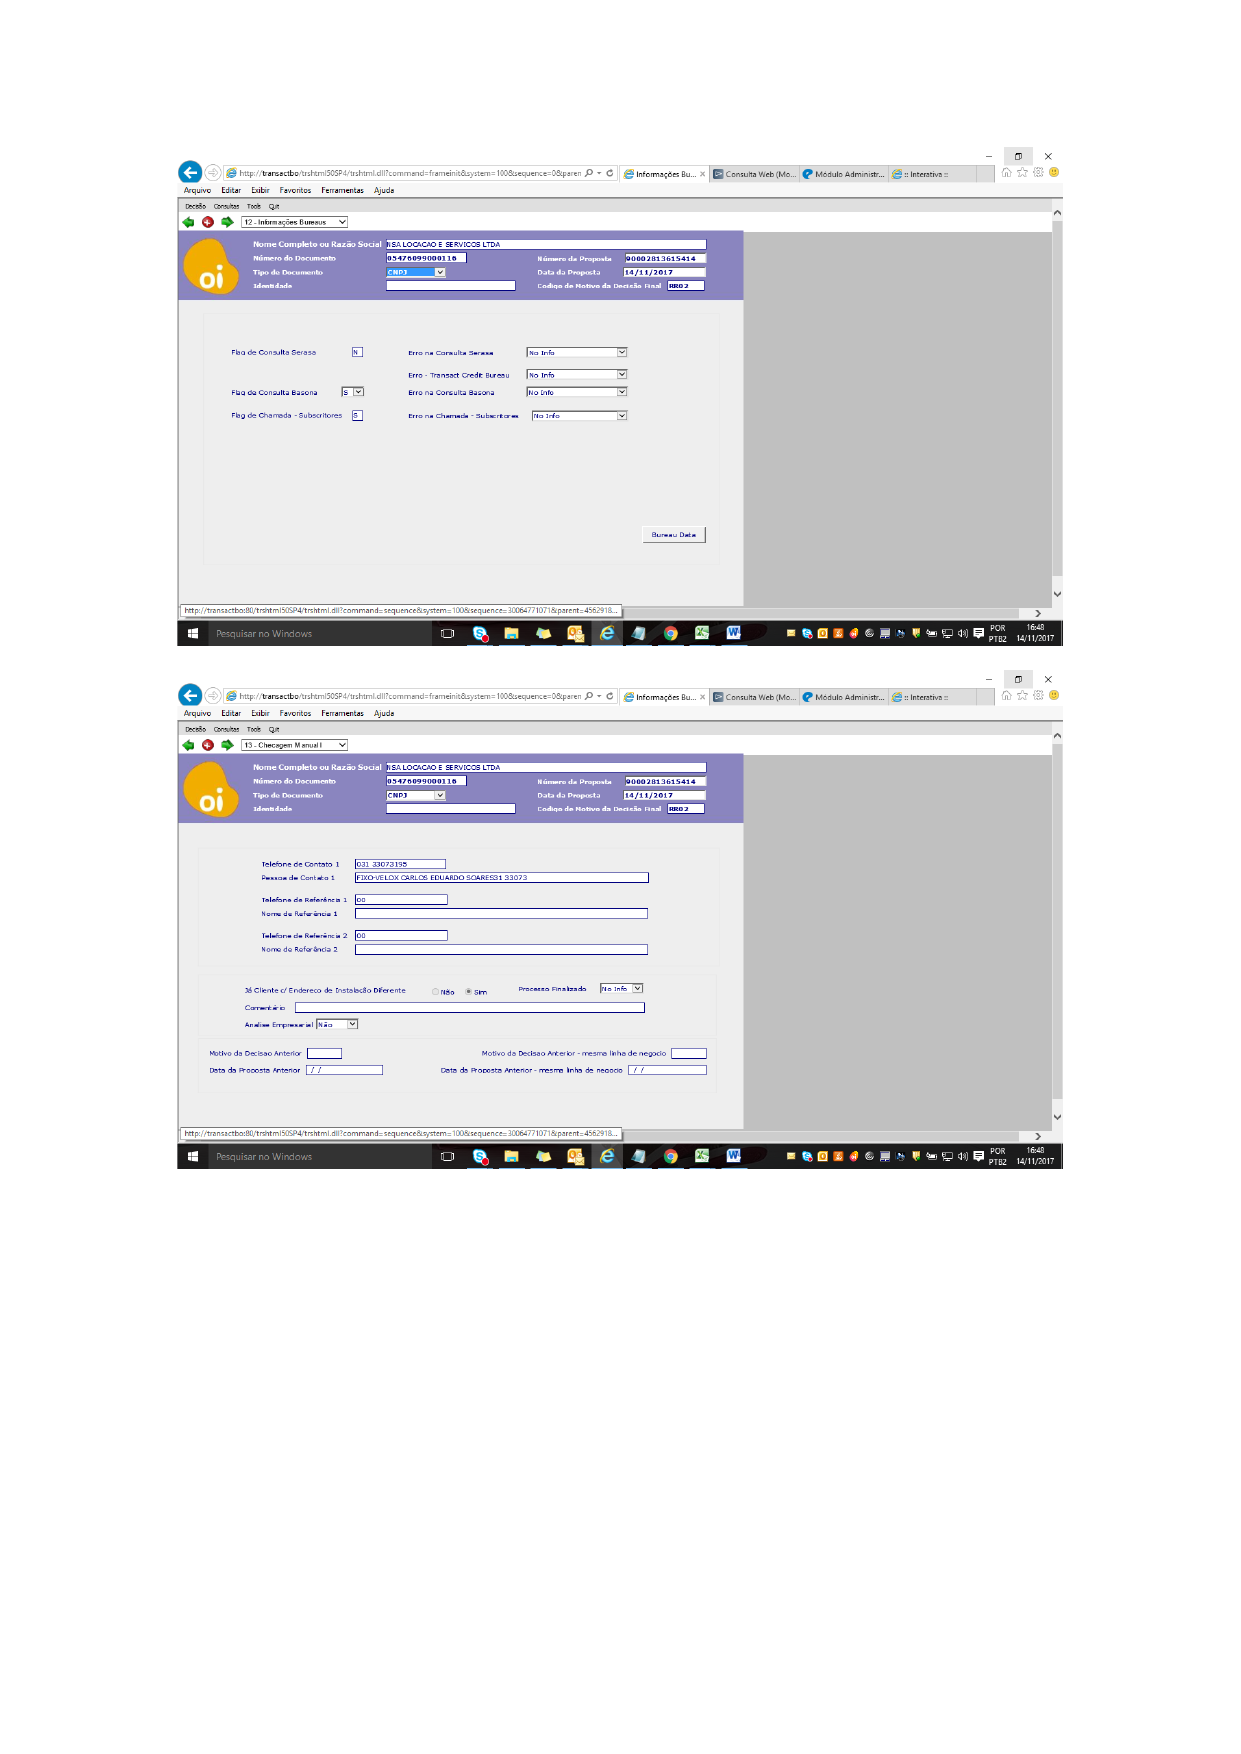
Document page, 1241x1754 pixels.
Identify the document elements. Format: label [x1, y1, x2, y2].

picture [177, 670, 1063, 1169]
picture [177, 147, 1063, 646]
